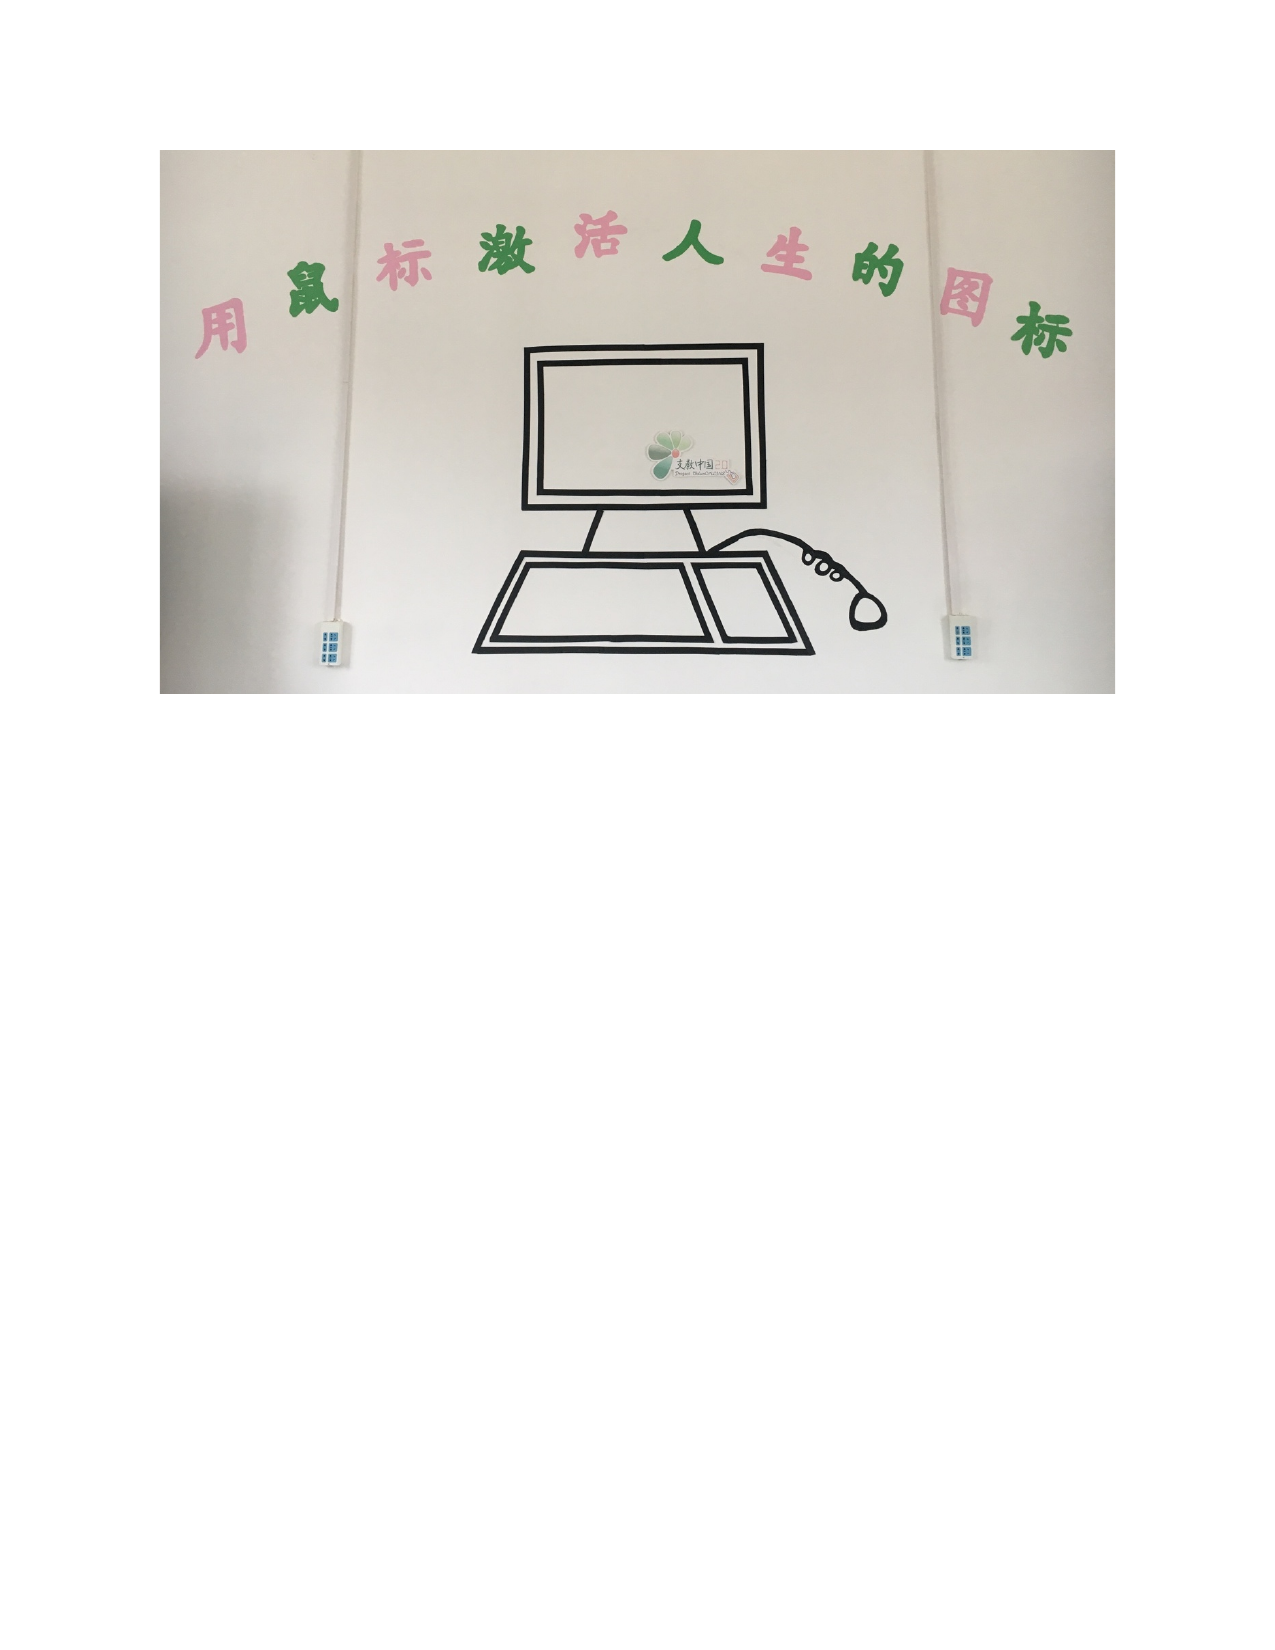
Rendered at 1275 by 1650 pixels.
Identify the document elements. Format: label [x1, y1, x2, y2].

picture [159, 150, 1116, 694]
